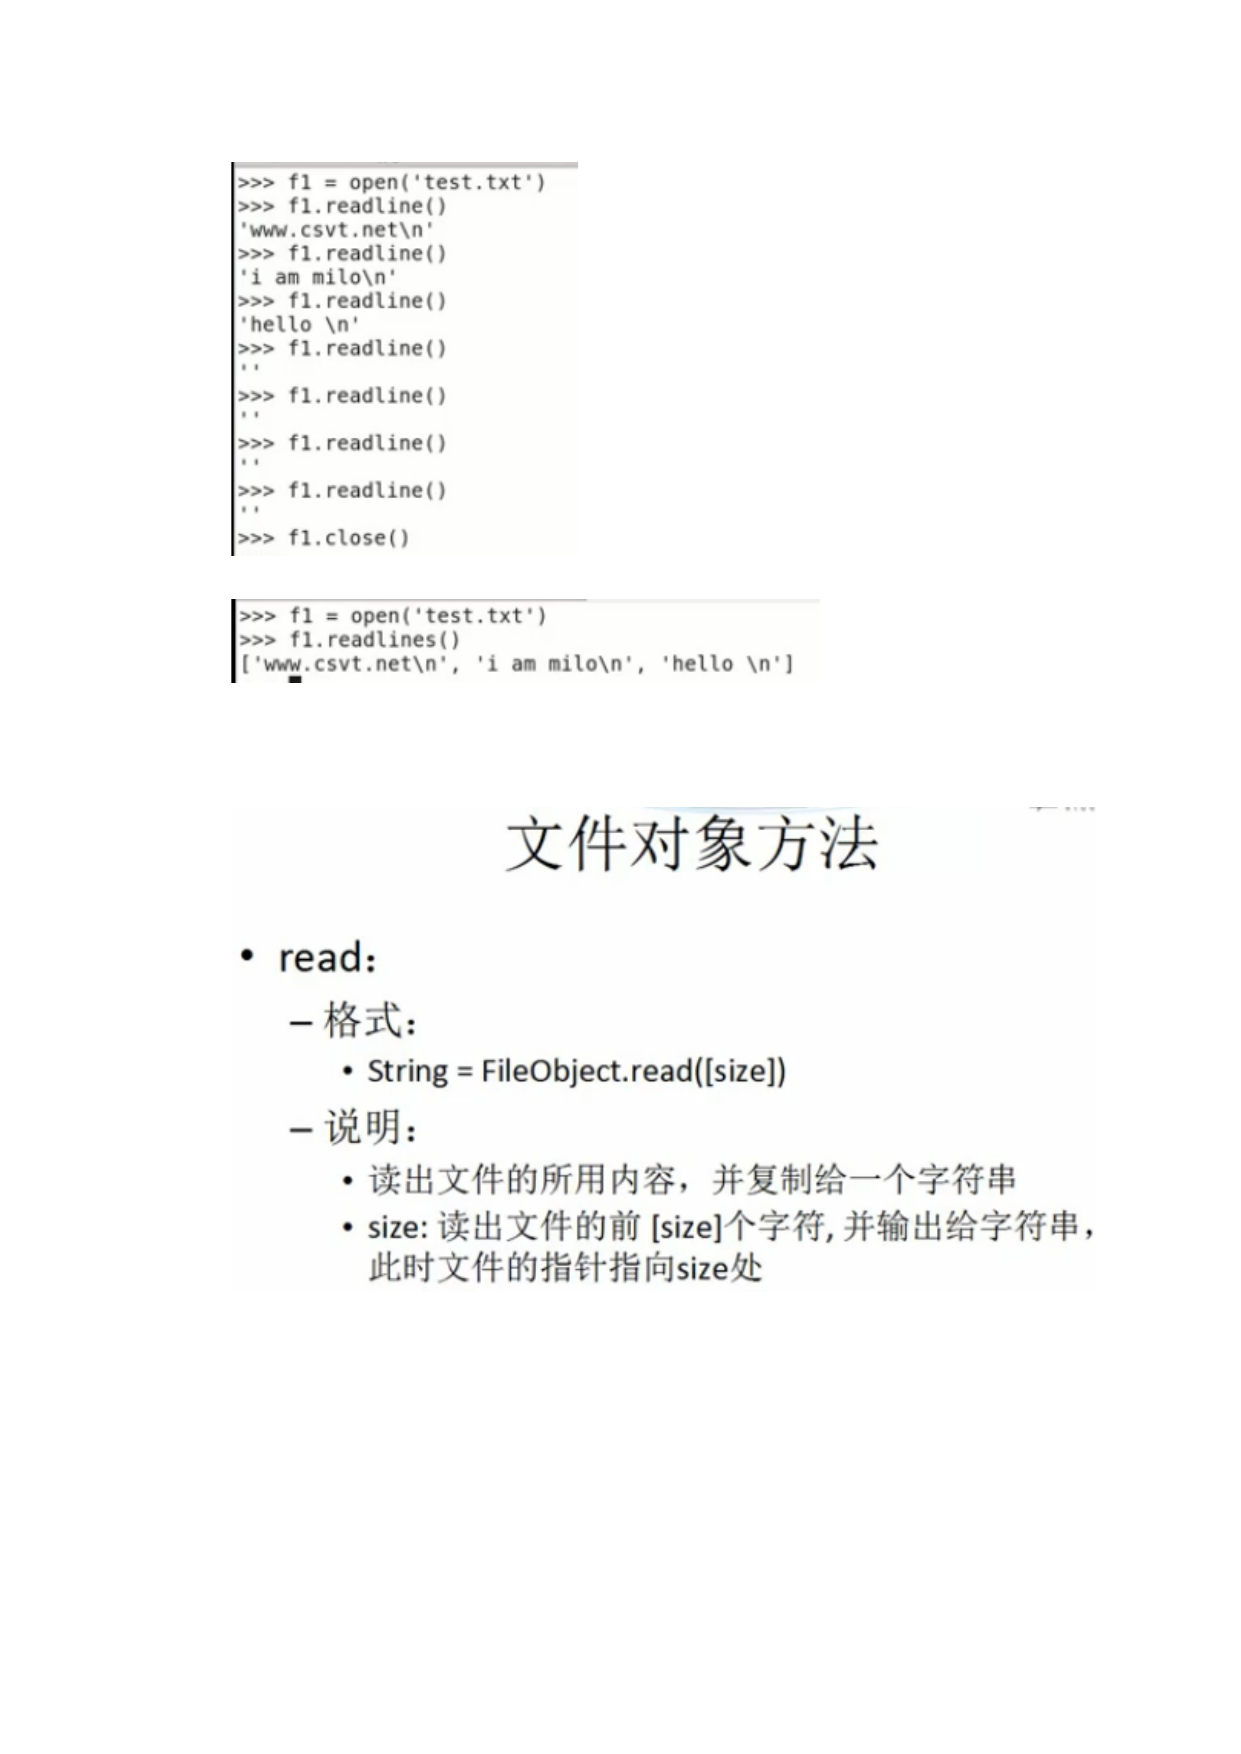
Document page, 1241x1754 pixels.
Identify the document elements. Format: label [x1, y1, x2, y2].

picture [231, 599, 821, 683]
picture [231, 162, 579, 556]
picture [231, 807, 1097, 1292]
